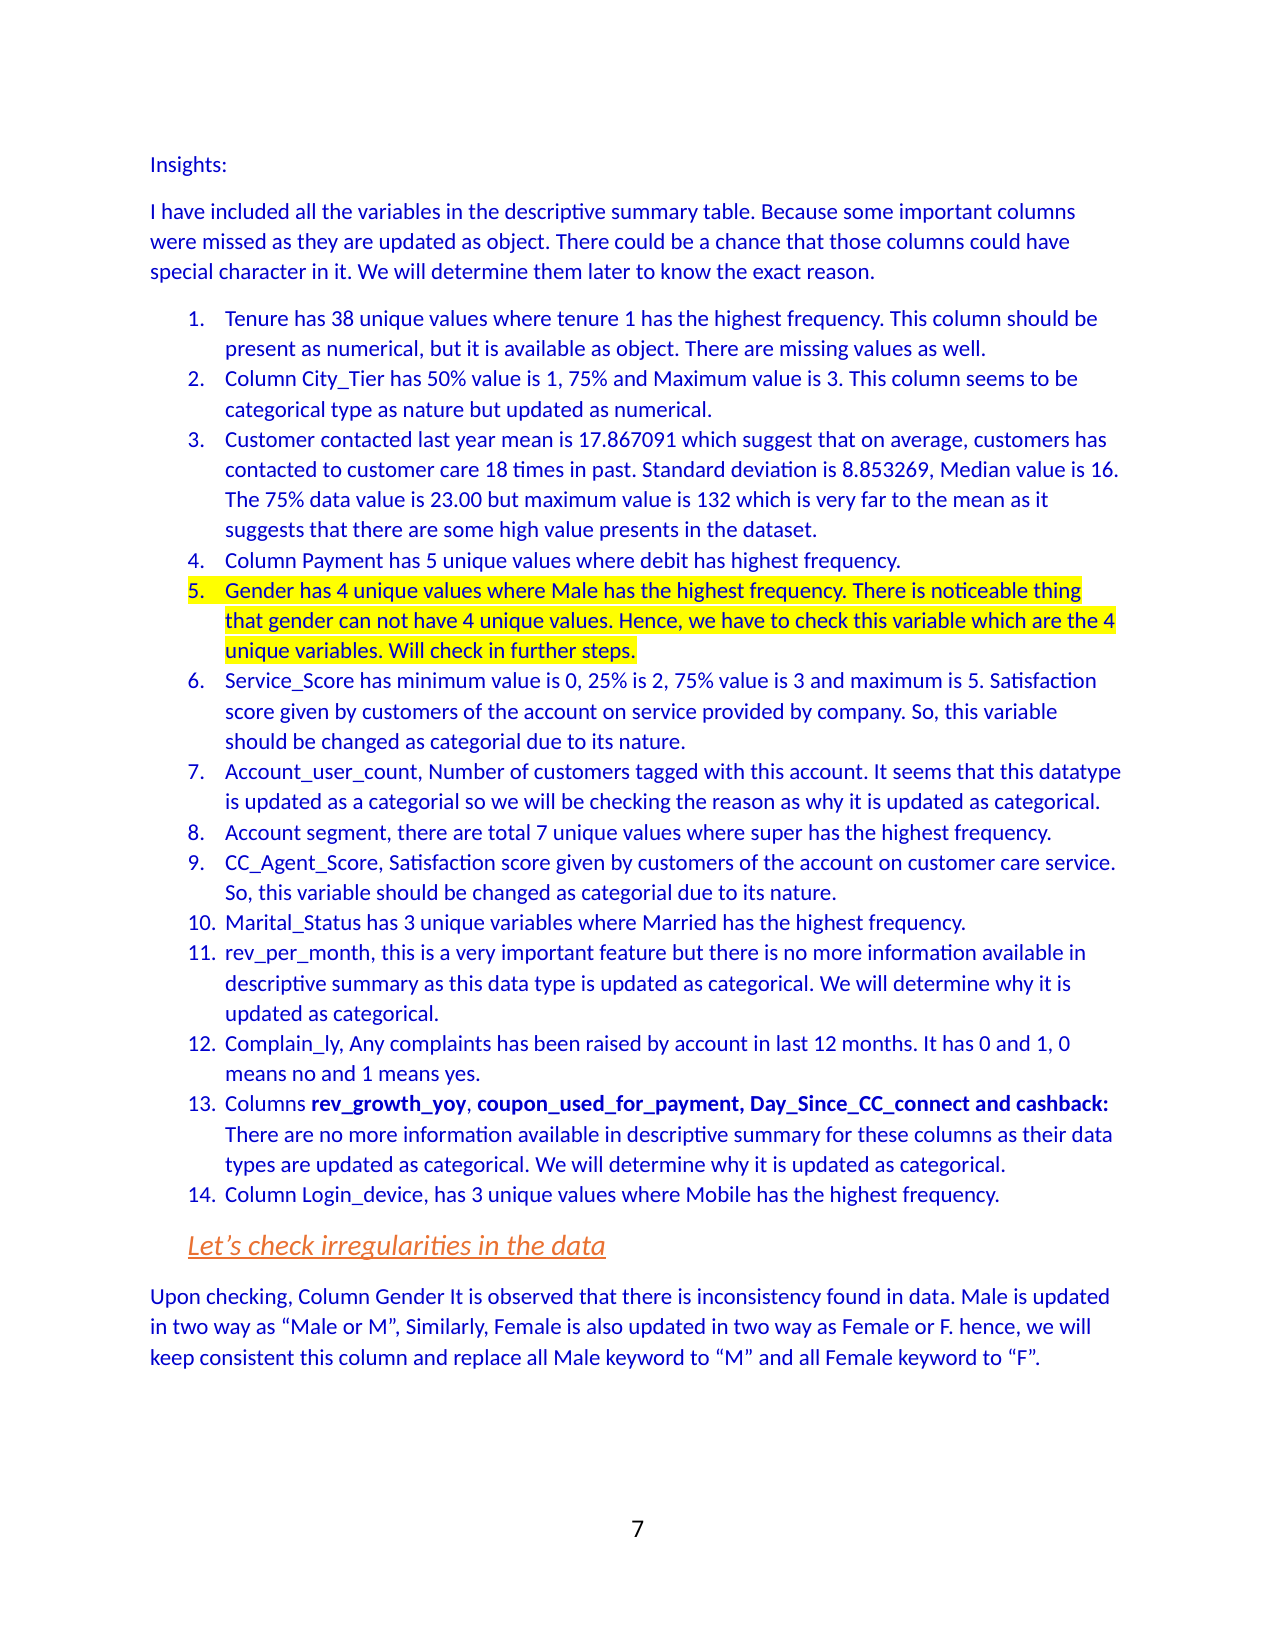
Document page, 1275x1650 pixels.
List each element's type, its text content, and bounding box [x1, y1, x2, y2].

list Gender has 4 unique values where Male has the highest frequency. There is noticeable thing that gender can not have 4 unique values. Hence, we have to check this variable which are the 4 unique variables. Will check in further steps. [187, 576, 1125, 664]
text Insights: [150, 150, 1125, 178]
text Upon checking, Column Gender It is observed that there is inconsistency found in data. Male is updated in two way as “Male or M”, Similarly, Female is also updated in two way as Female or F. hence, we will keep consistent this column and replace all Male keyword to “M” and all Female keyword to “F”. [150, 1282, 1125, 1371]
list Tenure has 38 unique values where tenure 1 has the highest frequency. This column should be present as numerical, but it is available as object. There are missing values as well. [187, 304, 1125, 362]
list Complain_ly, Any complaints has been raised by account in last 12 months. It has 0 and 1, 0 means no and 1 means yes. [187, 1029, 1125, 1087]
list Marital_Status has 3 unique variables where Married has the highest frequency. [187, 908, 1125, 936]
list Column City_Tier has 50% value is 1, 75% and Maximum value is 3. This column seems to be categorical type as nature but updated as numerical. [187, 364, 1125, 423]
list Columns rev_growth_yoy, coupon_used_for_payment, Day_Since_CC_connect and cashback: There are no more information available in descriptive summary for these columns as their data types are updated as categorical. We will determine why it is updated as categorical. [187, 1089, 1125, 1178]
list Service_Score has minimum value is 0, 25% is 2, 75% value is 3 and maximum is 5. Satisfaction score given by customers of the account on service provided by company. So, this variable should be changed as categorial due to its nature. [187, 667, 1125, 755]
list Column Payment has 5 unique values where debit has highest frequency. [187, 546, 1125, 574]
list Customer contacted last year mean is 17.867091 which suggest that on average, customers has contacted to customer care 18 times in past. Standard deviation is 8.853269, Median value is 16. The 75% data value is 23.00 but maximum value is 132 which is very far to the mean as it suggests that there are some high value presents in the dataset. [187, 425, 1125, 544]
list CC_Agent_Score, Satisfaction score given by customers of the account on customer care service. So, this variable should be changed as categorial due to its nature. [187, 848, 1125, 906]
list Account segment, there are total 7 unique values where super has the highest frequency. [187, 818, 1125, 846]
list rev_per_month, this is a very important feature but there is no more information available in descriptive summary as this data type is updated as categorical. We will determine why it is updated as categorical. [187, 938, 1125, 1027]
text I have included all the variables in the descriptive summary table. Because some important columns were missed as they are updated as object. There could be a chance that those columns could have special character in it. We will determine them later to know the exact reason. [150, 197, 1125, 285]
list Column Login_device, has 3 unique values where Mobile has the highest frequency. [187, 1180, 1125, 1208]
list Account_user_count, Number of customers tagged with this account. It seems that this datatype is updated as a categorial so we will be checking the reason as why it is updated as categorical. [187, 757, 1125, 816]
text Let’s check irregularities in the data [187, 1227, 1125, 1263]
